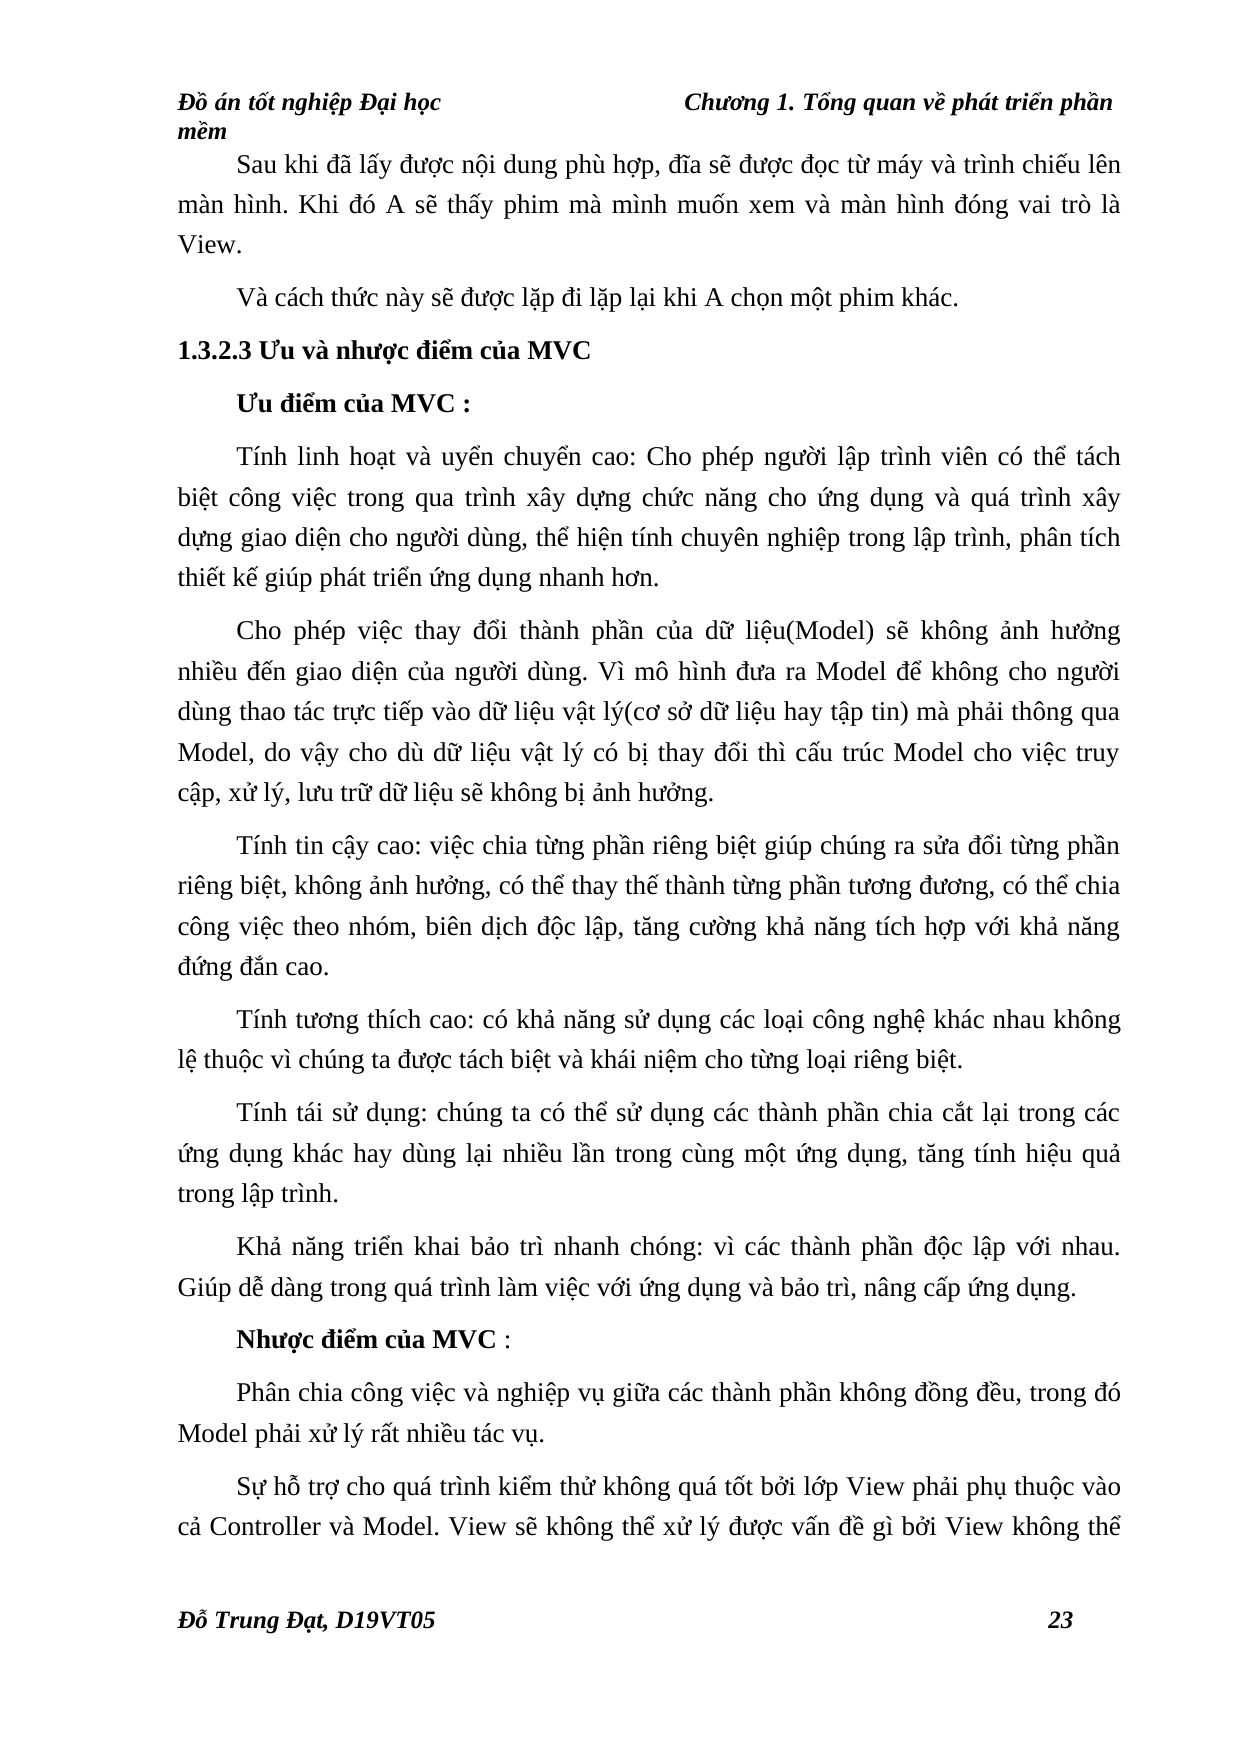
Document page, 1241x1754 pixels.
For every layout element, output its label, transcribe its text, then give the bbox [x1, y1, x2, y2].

text Tính tái sử dụng: chúng ta có thể sử dụng các thành phần chia cắt lại trong các ứng dụng khác hay dùng lại nhiều lần trong cùng một ứng dụng, tăng tính hiệu quả trong lập trình. [177, 1096, 1122, 1208]
text 1.3.2.3 Ưu và nhược điểm của MVC [177, 334, 1122, 366]
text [177, 1470, 1122, 1510]
text Sau khi đã lấy được nội dung phù hợp, đĩa sẽ được đọc từ máy và trình chiếu lên màn hình. Khi đó A sẽ thấy phim mà mình muốn xem và màn hình đóng vai trò là View. [177, 148, 1122, 260]
text Ưu điểm của MVC : [177, 387, 1122, 418]
text Tính tương thích cao: có khả năng sử dụng các loại công nghệ khác nhau không lệ thuộc vì chúng ta được tách biệt và khái niệm cho từng loại riêng biệt. [177, 1003, 1122, 1075]
text Cho phép việc thay đổi thành phần của dữ liệu(Model) sẽ không ảnh hưởng nhiều đến giao diện của người dùng. Vì mô hình đưa ra Model để không cho người dùng thao tác trực tiếp vào dữ liệu vật lý(cơ sở dữ liệu hay tập tin) mà phải thông qua Model, do vậy cho dù dữ liệu vật lý có bị thay đổi thì cấu trúc Model cho việc truy cập, xử lý, lưu trữ dữ liệu sẽ không bị ảnh hưởng. [177, 614, 1122, 807]
text Phân chia công việc và nghiệp vụ giữa các thành phần không đồng đều, trong đó Model phải xử lý rất nhiều tác vụ. [177, 1376, 1122, 1448]
text Khả năng triển khai bảo trì nhanh chóng: vì các thành phần độc lập với nhau. Giúp dễ dàng trong quá trình làm việc với ứng dụng và bảo trì, nâng cấp ứng dụng. [177, 1230, 1122, 1302]
text Tính tin cậy cao: việc chia từng phần riêng biệt giúp chúng ra sửa đổi từng phần riêng biệt, không ảnh hưởng, có thể thay thế thành từng phần tương đương, có thể chia công việc theo nhóm, biên dịch độc lập, tăng cường khả năng tích hợp với khả năng đứng đắn cao. [177, 829, 1122, 981]
text Và cách thức này sẽ được lặp đi lặp lại khi A chọn một phim khác. [177, 281, 1122, 313]
text Nhược điểm của MVC : [177, 1323, 1122, 1355]
text Tính linh hoạt và uyển chuyển cao: Cho phép người lập trình viên có thể tách biệt công việc trong qua trình xây dựng chức năng cho ứng dụng và quá trình xây dựng giao diện cho người dùng, thể hiện tính chuyên nghiệp trong lập trình, phân tích thiết kế giúp phát triển ứng dụng nhanh hơn. [177, 440, 1122, 593]
